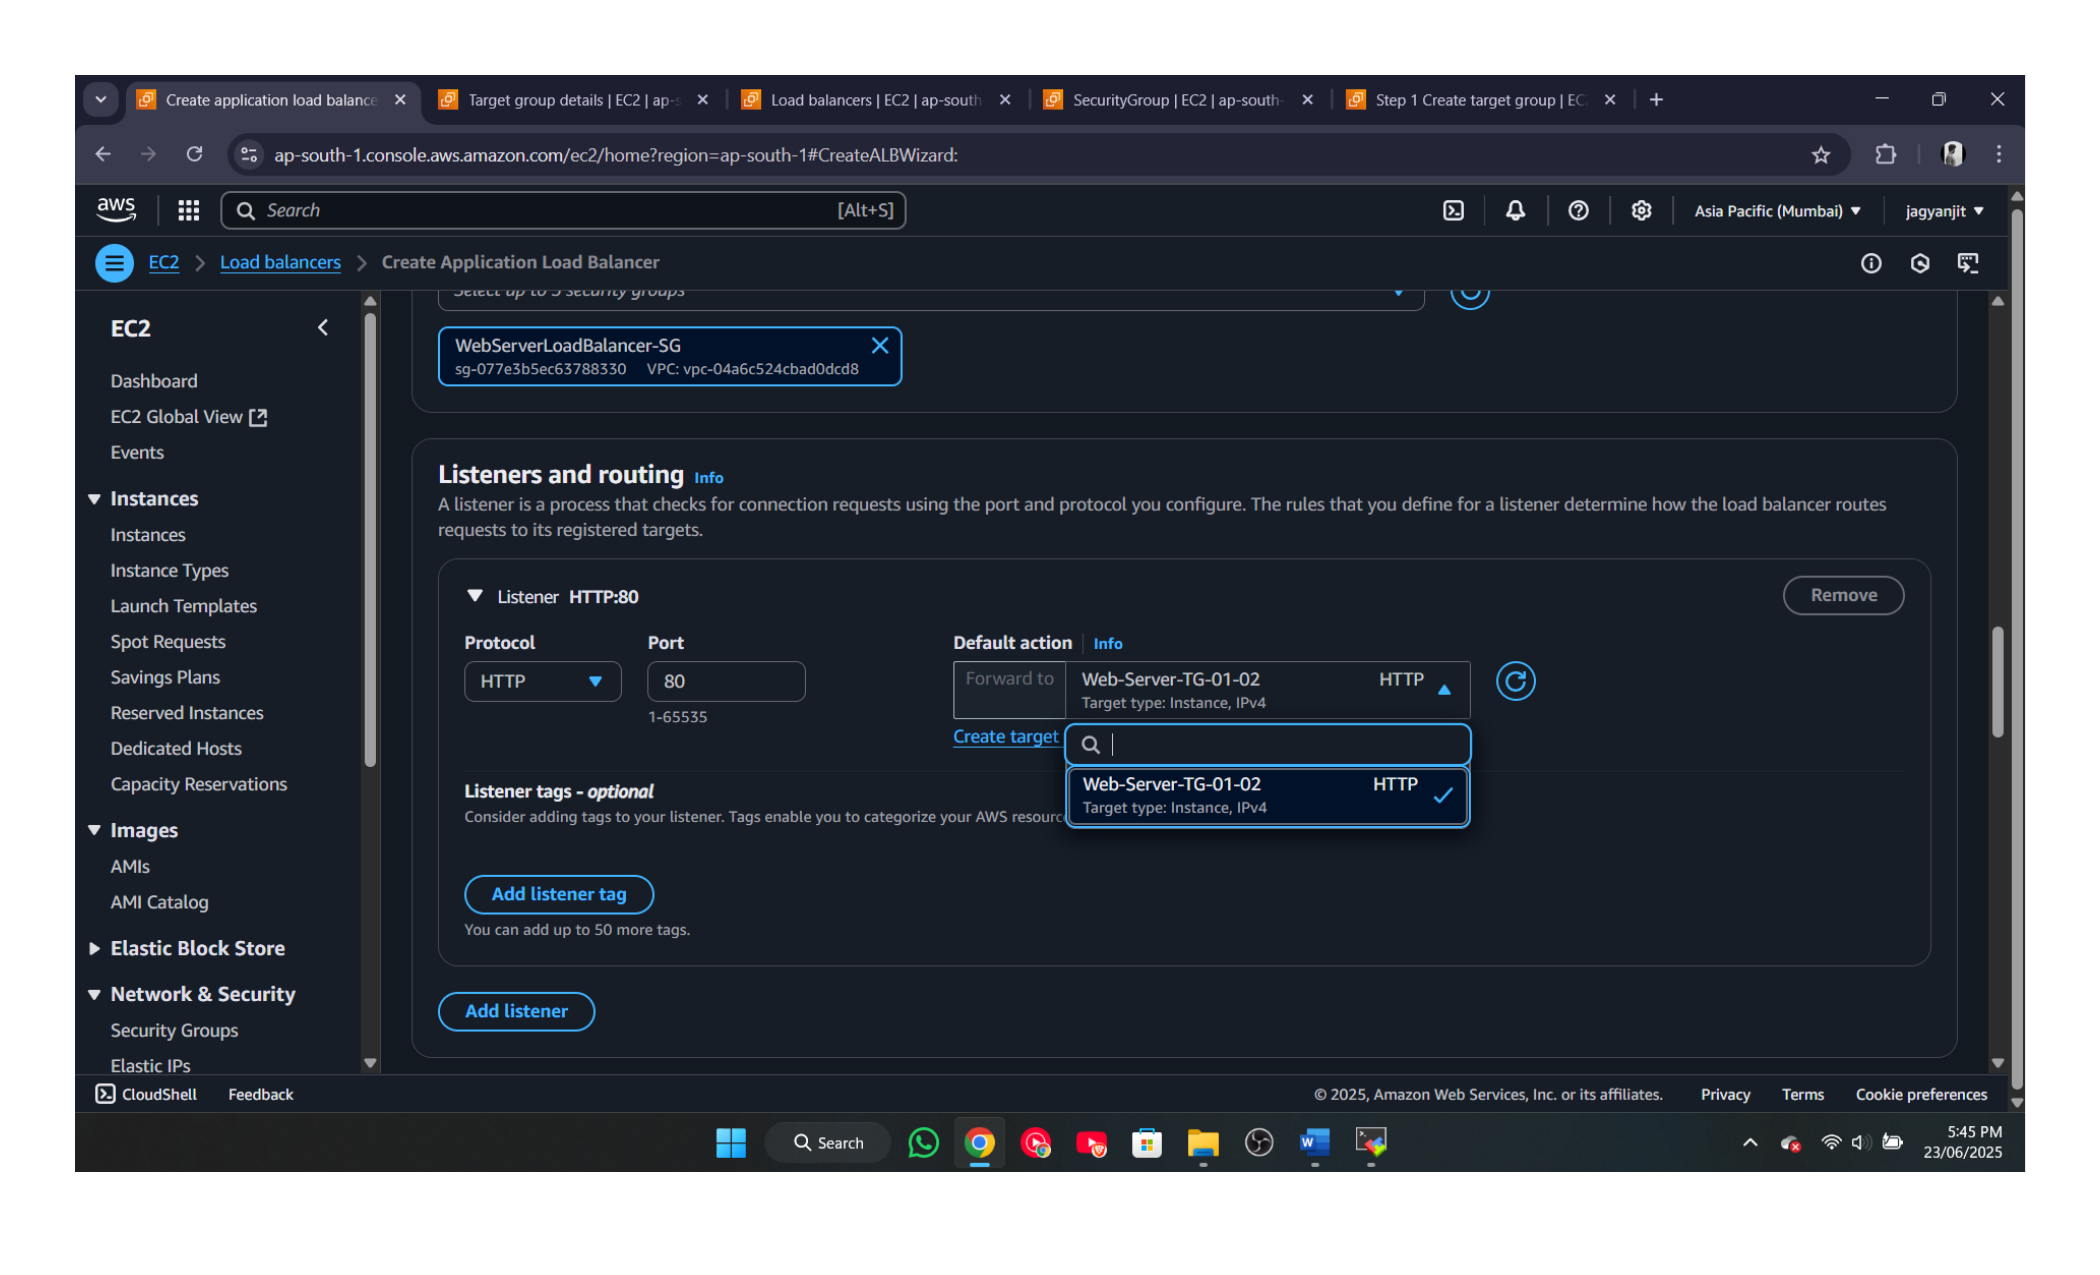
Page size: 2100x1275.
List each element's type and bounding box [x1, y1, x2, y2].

picture [75, 75, 2026, 1172]
